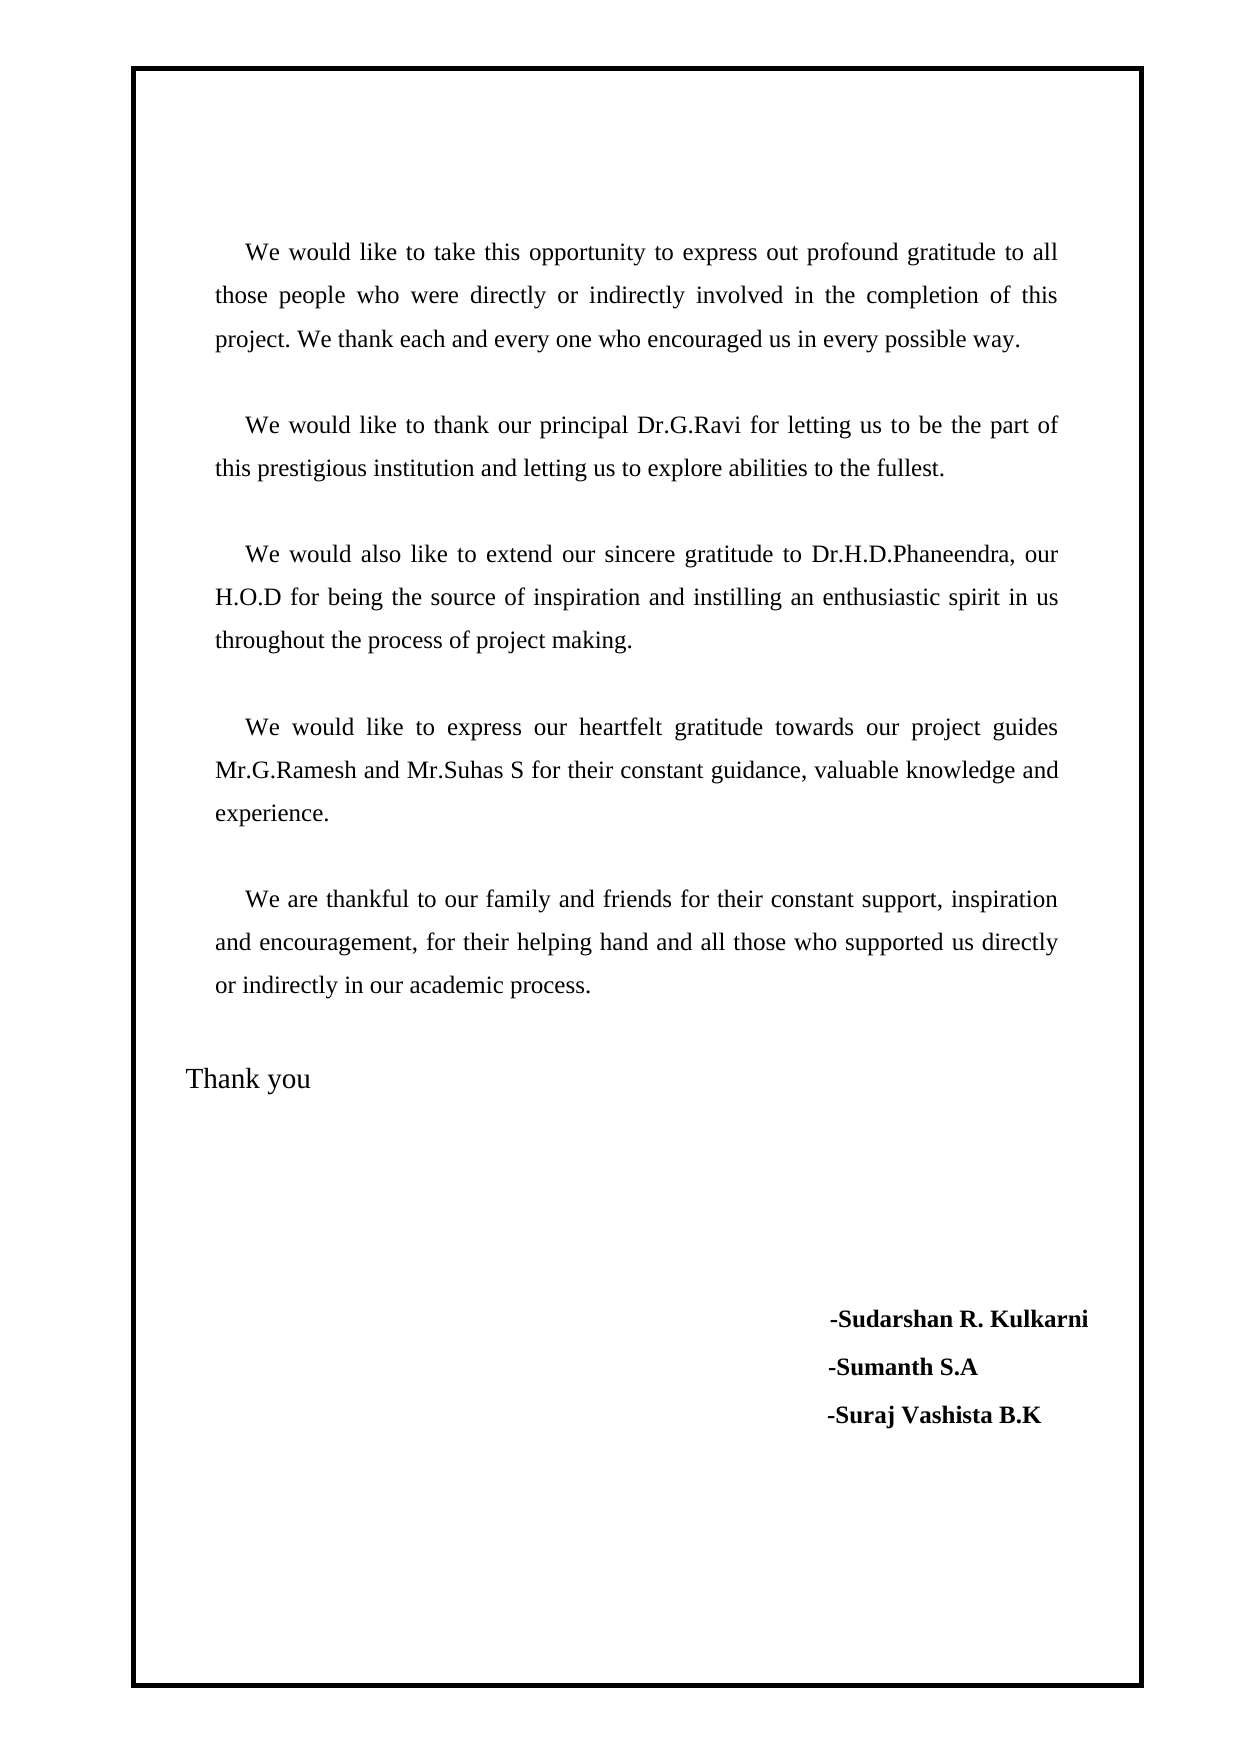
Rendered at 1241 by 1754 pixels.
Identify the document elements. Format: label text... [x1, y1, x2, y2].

text -Sumanth S.A [185, 1352, 1089, 1381]
text We would like to express our heartfelt gratitude towards our project guides Mr.G.Ramesh and Mr.Suhas S for their constant guidance, valuable knowledge and experience. [215, 712, 1059, 827]
text -Sudarshan R. Kulkarni [185, 1304, 1089, 1333]
text We are thankful to our family and friends for their constant support, inspiration and encouragement, for their helping hand and all those who supported us directly or indirectly in our academic process. [215, 884, 1059, 999]
text We would also like to extend our sincere gratitude to Dr.H.D.Phaneendra, our H.O.D for being the source of inspiration and instilling an enthusiastic spirit in us throughout the process of project making. [215, 539, 1059, 654]
text Thank you [185, 1061, 1059, 1095]
text -Suraj Vashista B.K [185, 1400, 1089, 1428]
text We would like to thank our principal Dr.G.Ravi for letting us to be the part of this prestigious institution and letting us to explore abilities to the fullest. [215, 410, 1059, 482]
text We would like to take this opportunity to express out profound gratitude to all those people who were directly or indirectly involved in the completion of this project. We thank each and every one who encouraged us in every possible way. [215, 237, 1059, 352]
